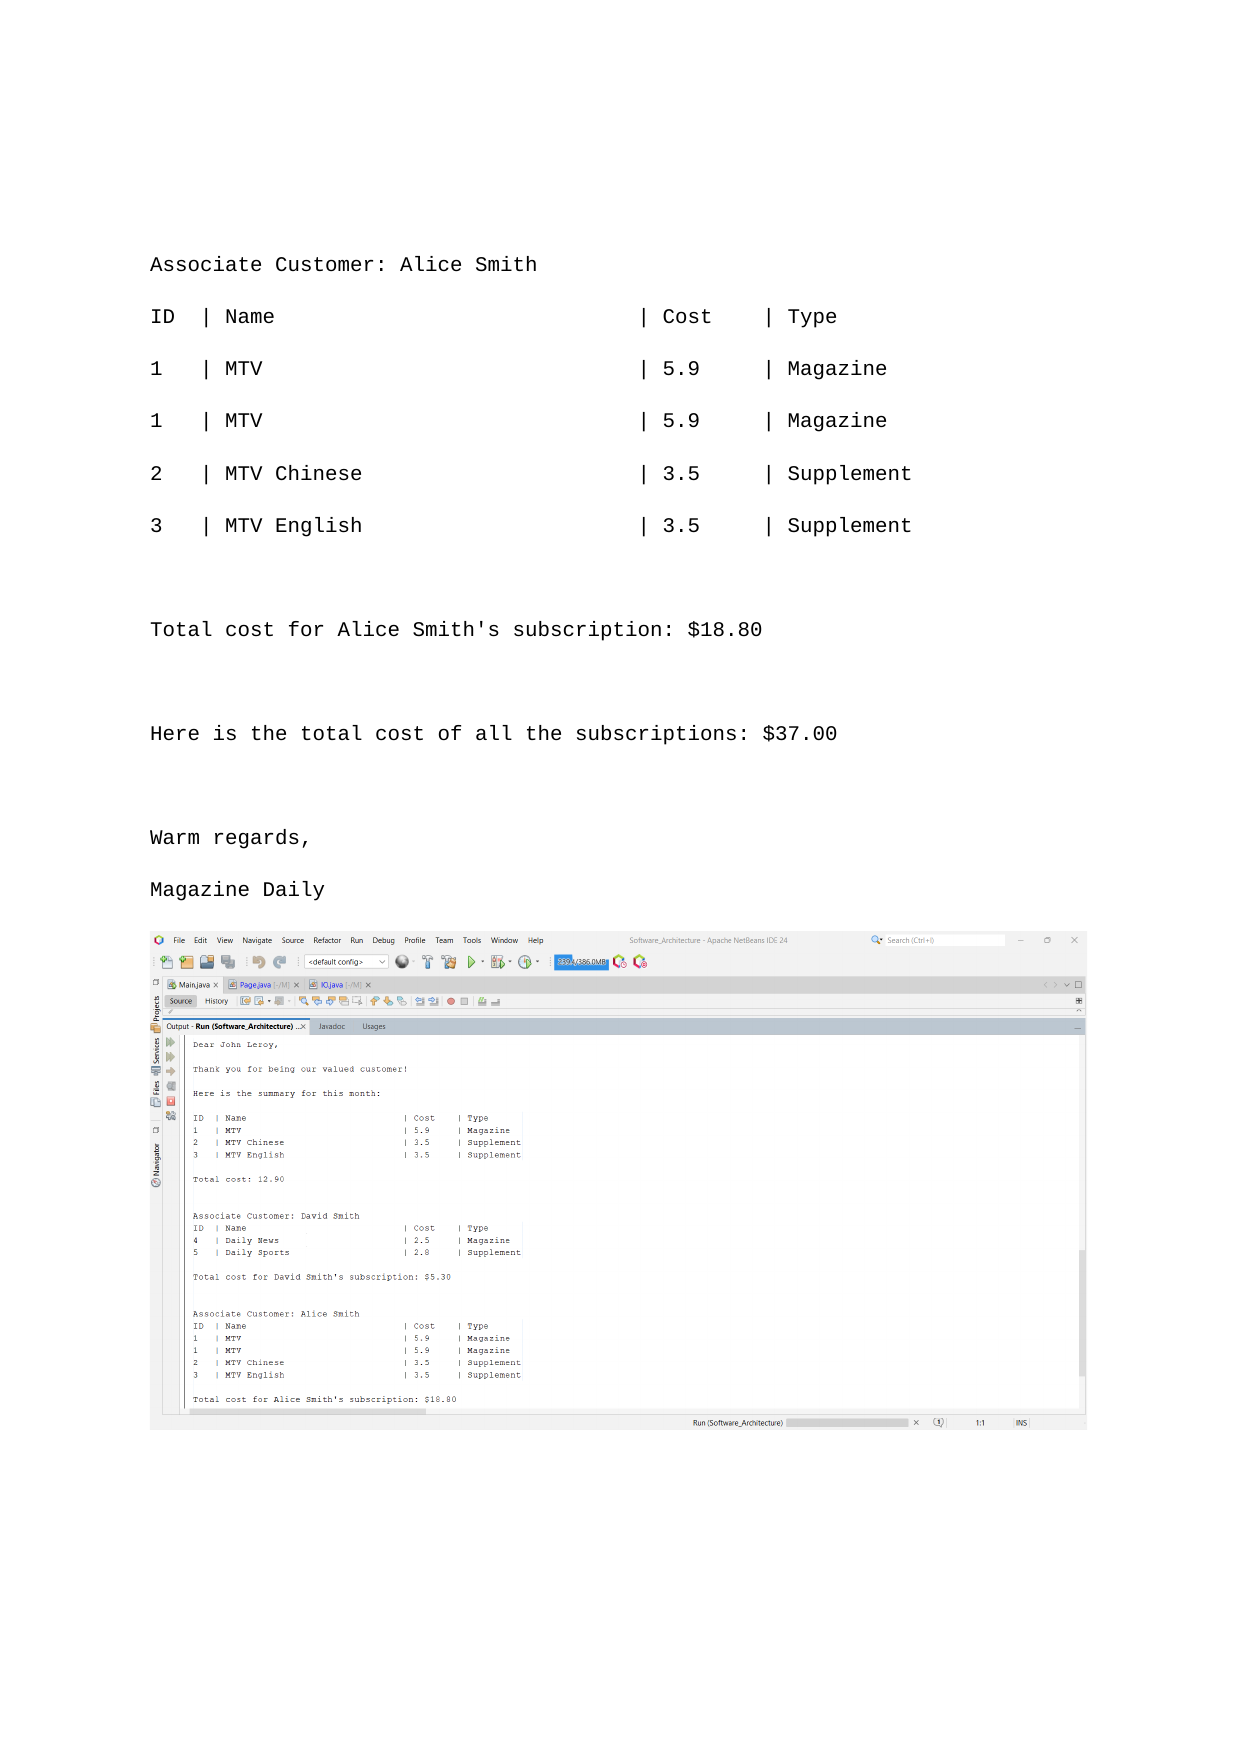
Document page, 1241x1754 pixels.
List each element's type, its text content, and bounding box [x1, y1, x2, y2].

text Here is the total cost of all the subscriptions: $37.00 [150, 723, 1028, 747]
text ID | Name | Cost | Type [150, 306, 1028, 330]
text Total cost for Alice Smith's subscription: $18.80 [150, 619, 1028, 642]
text Associate Customer: Alice Smith [150, 254, 1028, 278]
text 3 | MTV English | 3.5 | Supplement [150, 514, 1028, 538]
text 1 | MTV | 5.9 | Magazine [150, 410, 1028, 434]
text 1 | MTV | 5.9 | Magazine [150, 358, 1028, 382]
picture [149, 931, 1088, 1430]
text Warm regards, [150, 827, 1028, 851]
text 2 | MTV Chinese | 3.5 | Supplement [150, 462, 1028, 486]
text Magazine Daily [150, 879, 1028, 903]
